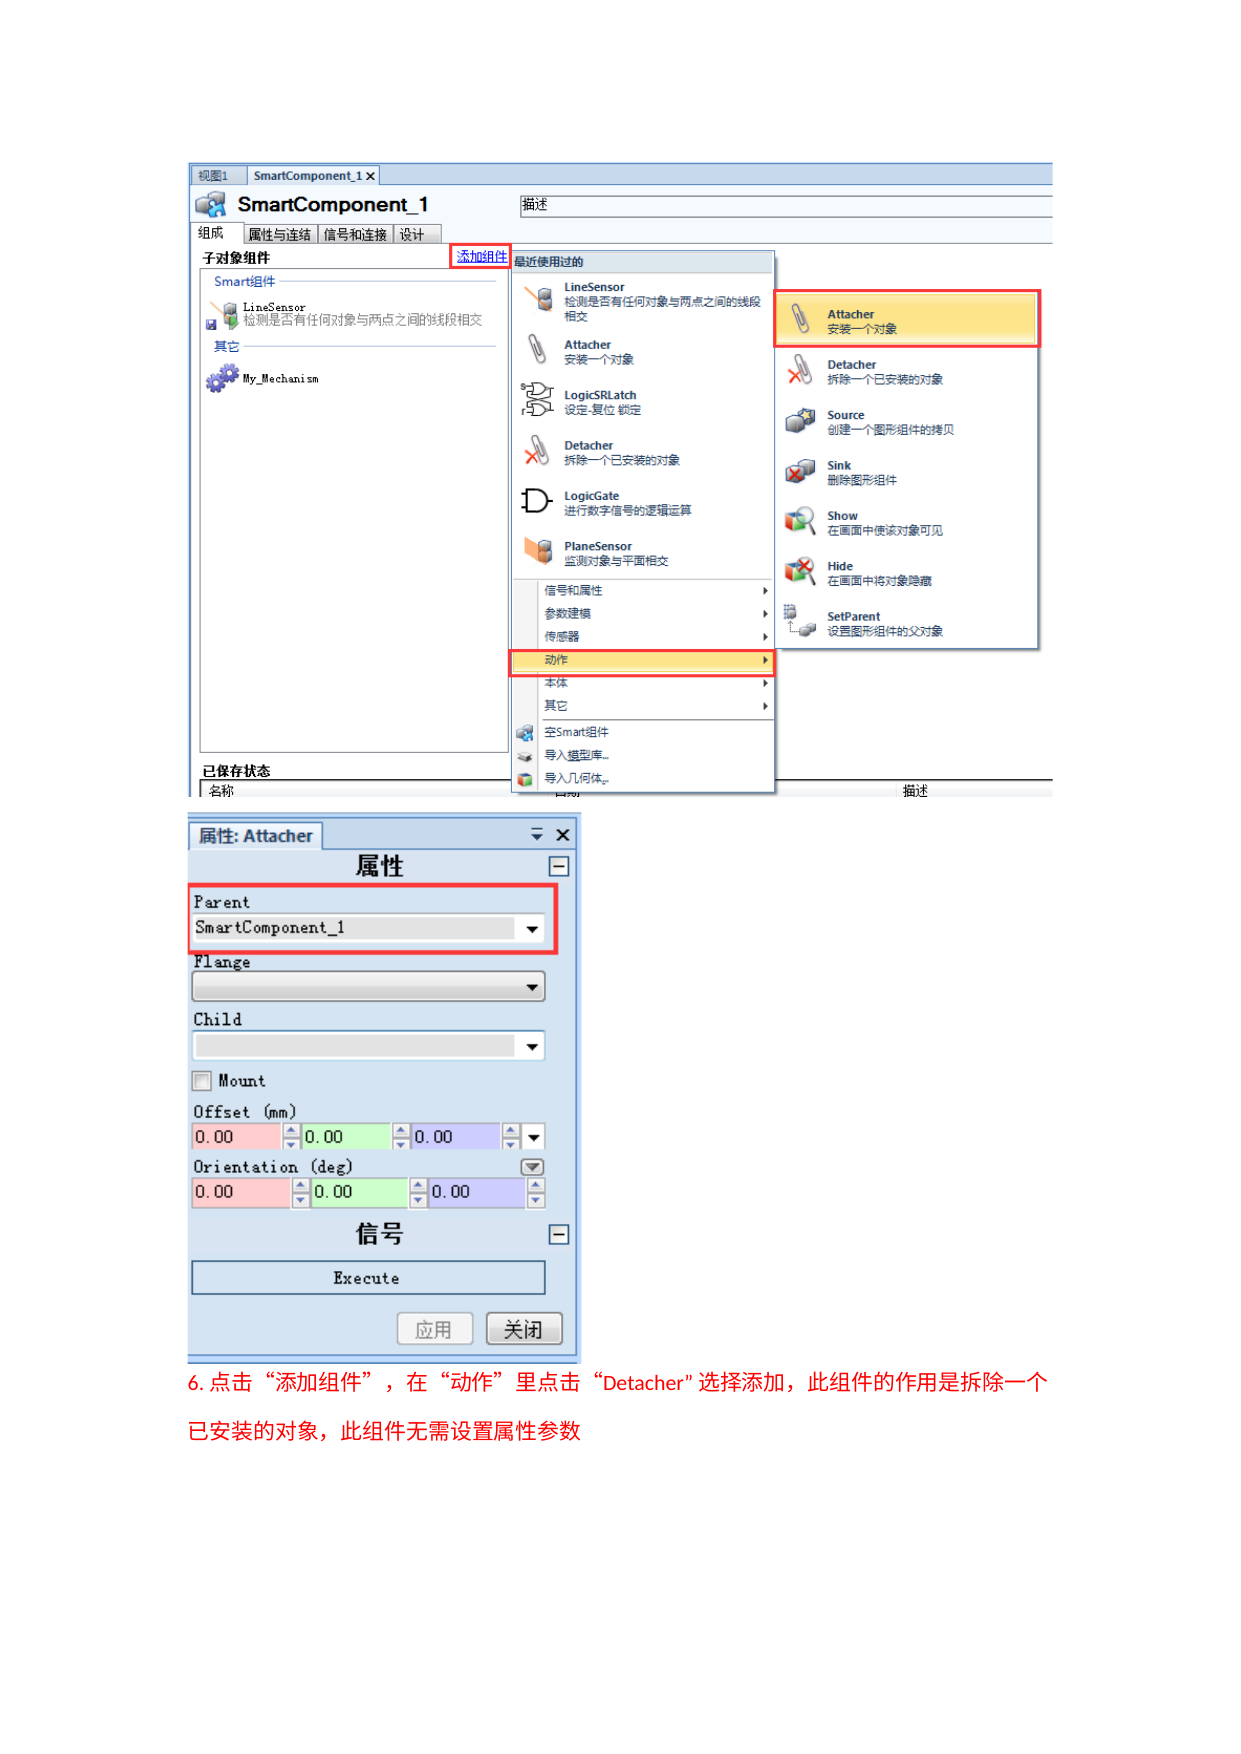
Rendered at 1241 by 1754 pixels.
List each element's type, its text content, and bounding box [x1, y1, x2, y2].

text 6. 点击“添加组件”，在“动作”里点击“Detacher” 选择添加，此组件的作用是拆除一个已安装的对象，此组件无需设置属性参数 [187, 1364, 1053, 1446]
picture [187, 162, 1053, 797]
picture [187, 812, 582, 1364]
